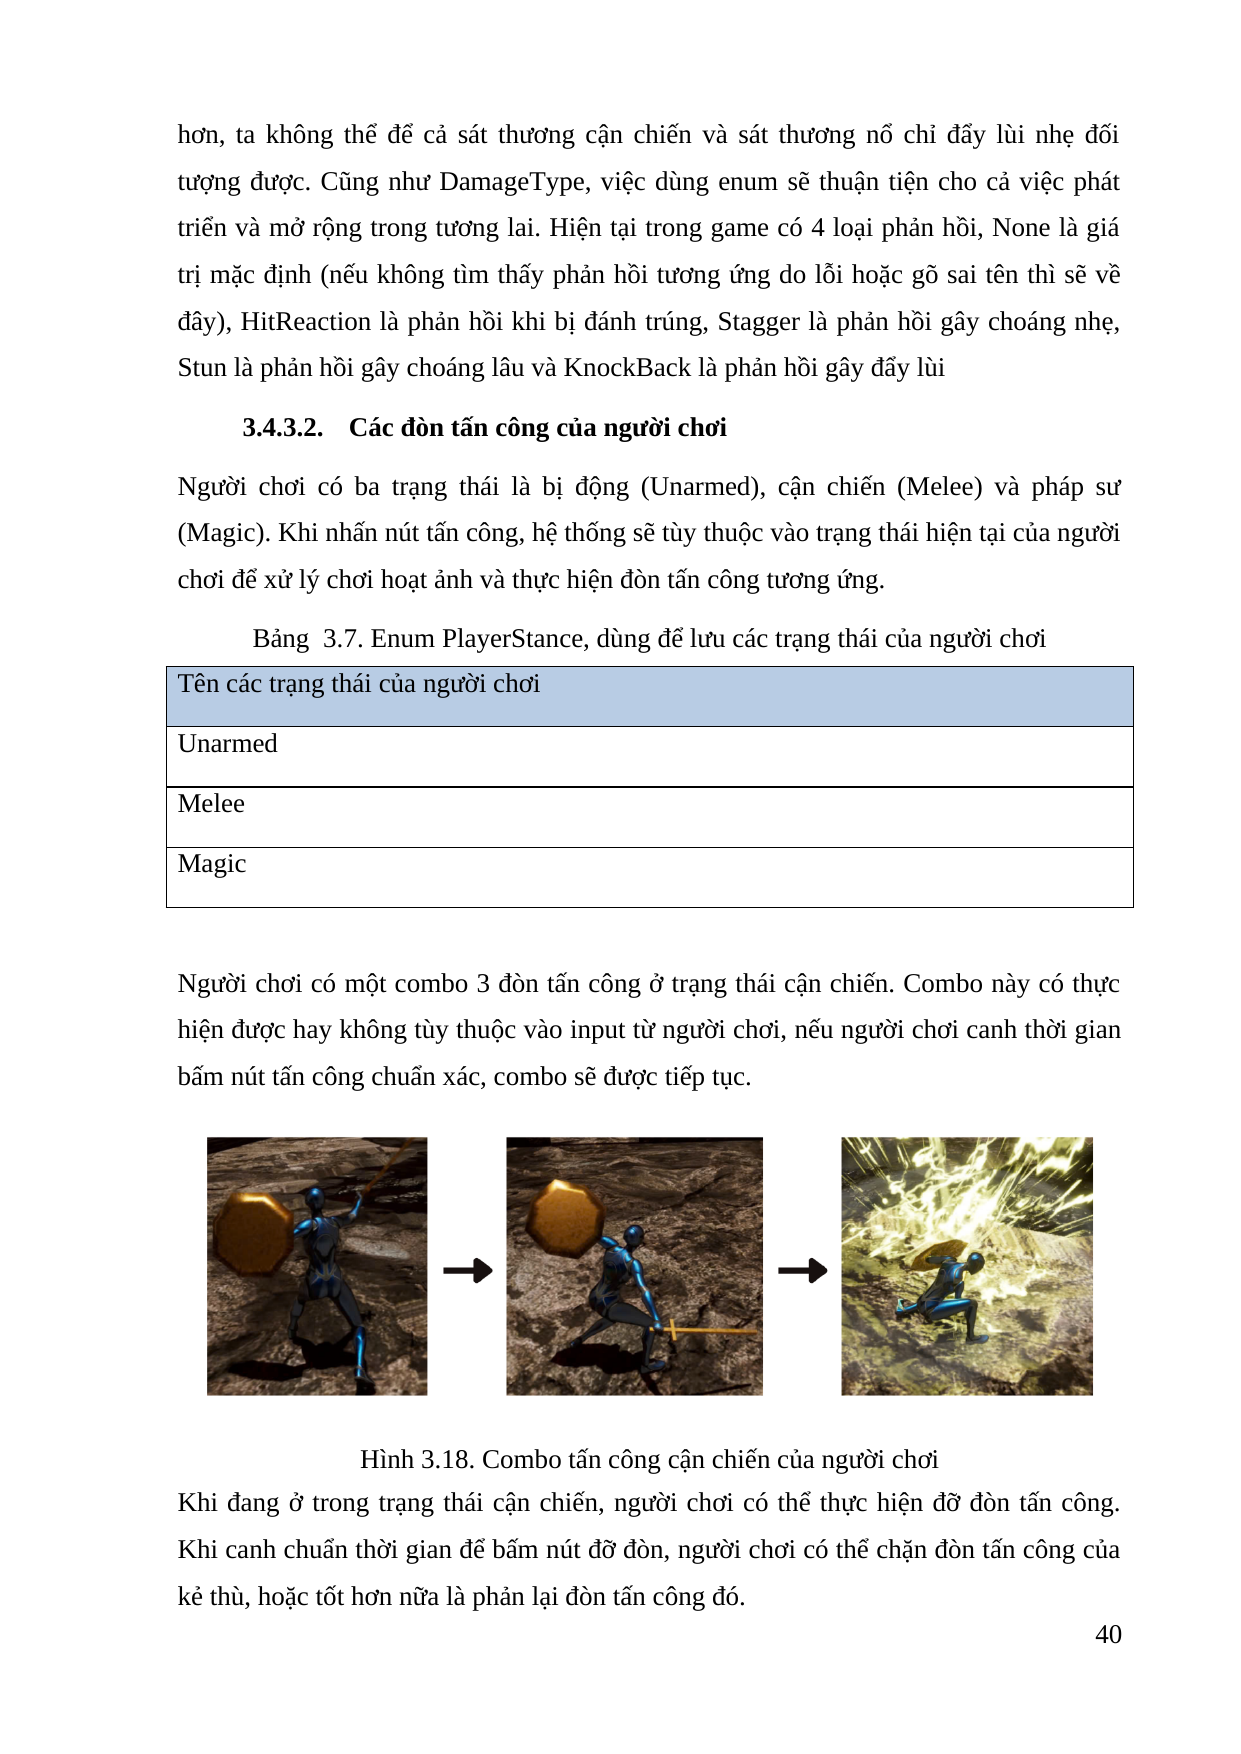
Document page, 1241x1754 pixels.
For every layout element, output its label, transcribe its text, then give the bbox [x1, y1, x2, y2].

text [177, 118, 1122, 383]
text Người chơi có ba trạng thái là bị động (Unarmed), cận chiến (Melee) và pháp sư (Magic). Khi nhấn nút tấn công, hệ thống sẽ tùy thuộc vào trạng thái hiện tại của người chơi để xử lý chơi hoạt ảnh và thực hiện đòn tấn công tương ứng. [177, 470, 1122, 594]
subtitle Các đòn tấn công của người chơi [242, 411, 1122, 442]
picture [177, 1119, 1123, 1415]
table_cell Melee [167, 788, 1133, 847]
table_cell Unarmed [167, 727, 1133, 786]
table_cell Magic [167, 848, 1133, 907]
text Người chơi có một combo 3 đòn tấn công ở trạng thái cận chiến. Combo này có thực hiện được hay không tùy thuộc vào input từ người chơi, nếu người chơi canh thời gian bấm nút tấn công chuẩn xác, combo sẽ được tiếp tục. [177, 967, 1122, 1091]
text Khi đang ở trong trạng thái cận chiến, người chơi có thể thực hiện đỡ đòn tấn công. Khi canh chuẩn thời gian để bấm nút đỡ đòn, người chơi có thể chặn đòn tấn công của kẻ thù, hoặc tốt hơn nữa là phản lại đòn tấn công đó. [177, 1487, 1122, 1611]
table_header Tên các trạng thái của người chơi [167, 667, 1133, 726]
